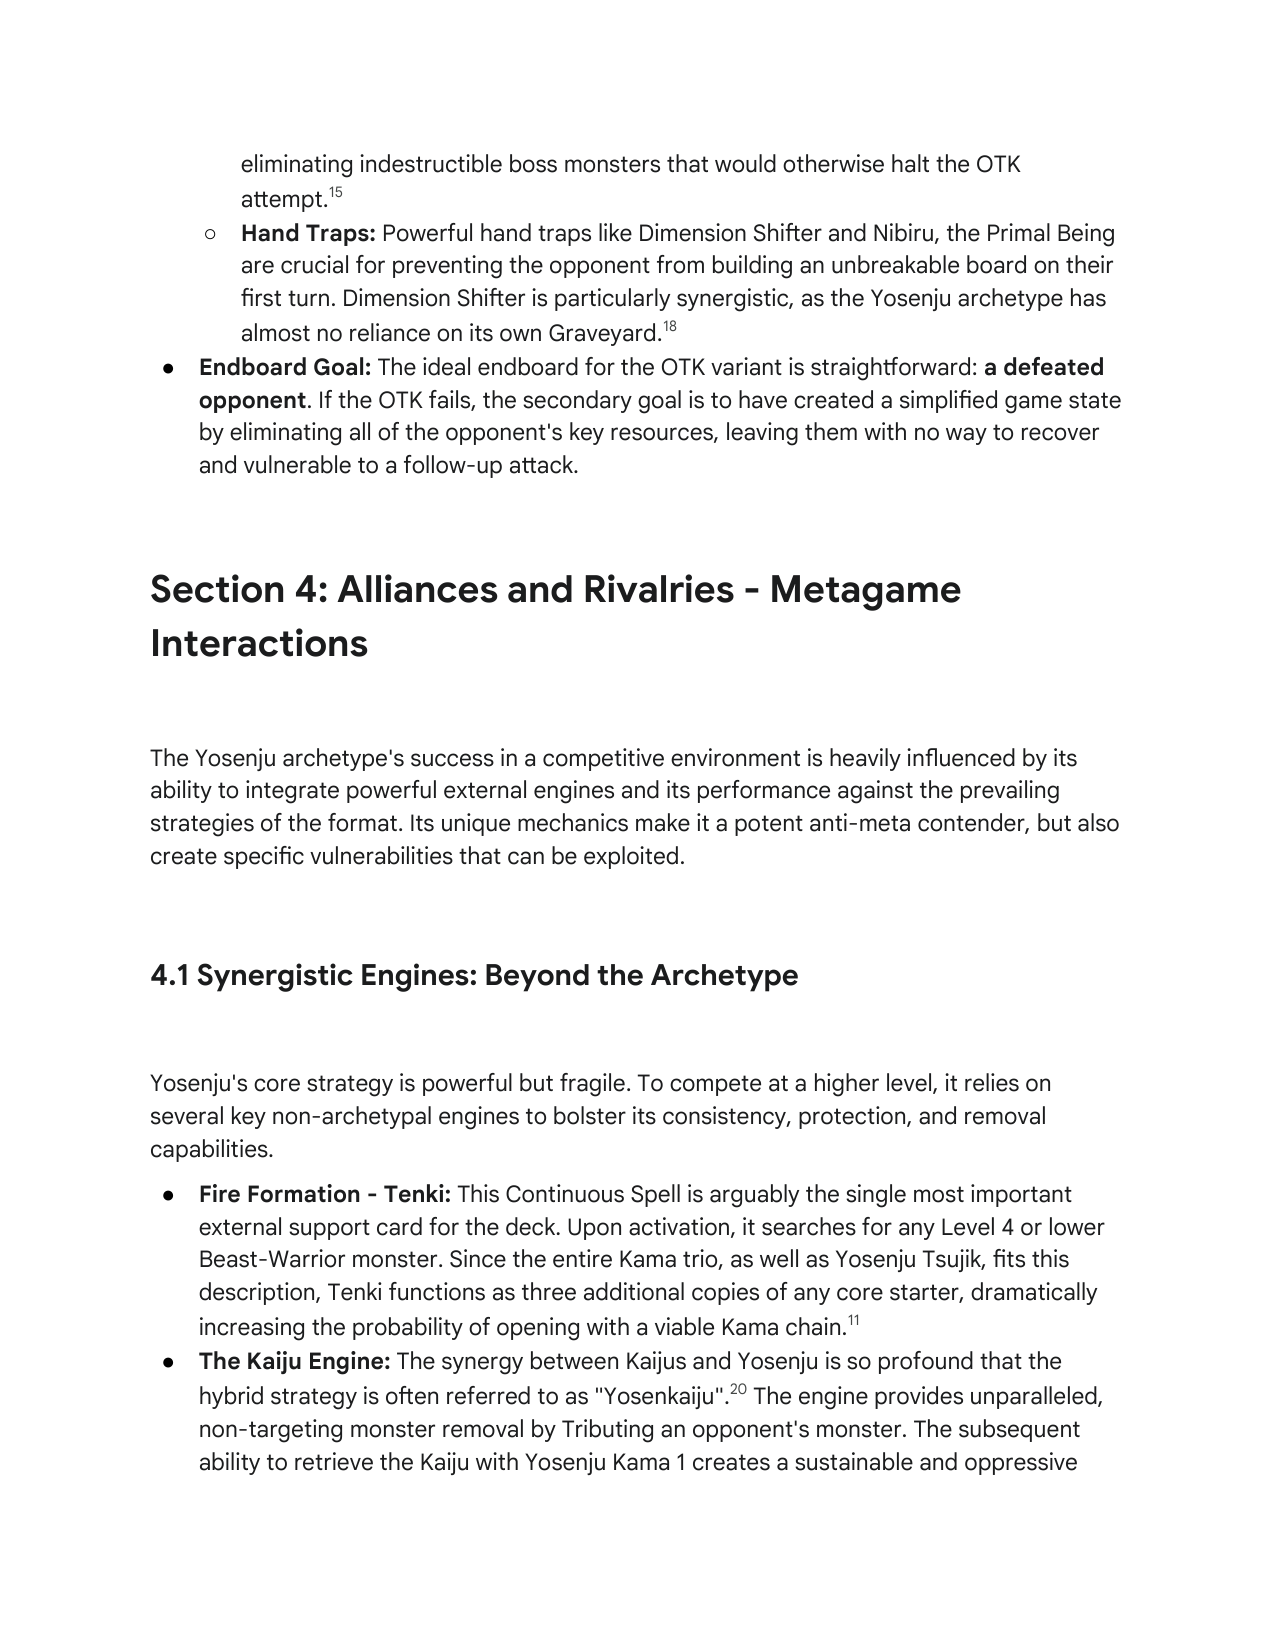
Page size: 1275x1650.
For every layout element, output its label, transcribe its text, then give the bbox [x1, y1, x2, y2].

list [203, 150, 1125, 214]
text The Yosenju archetype's success in a competitive environment is heavily influenced by its ability to integrate powerful external engines and its performance against the prevailing strategies of the format. Its unique mechanics make it a potent anti-meta contender, but also create specific vulnerabilities that can be exploited. [150, 744, 1125, 871]
list Endboard Goal: The ideal endboard for the OTK variant is straightforward: a defeated opponent. If the OTK fails, the secondary goal is to have created a simplified game state by eliminating all of the opponent's key resources, leaving them with no way to recover and vulnerable to a follow-up attack. [161, 353, 1125, 480]
text Yosenju's core strategy is powerful but fragile. To compete at a higher level, it relies on several key non-archetypal engines to bolster its consistency, protection, and removal capabilities. [150, 1069, 1125, 1163]
list Fire Formation - Tenki: This Continuous Spell is arguably the single most important external support card for the deck. Upon activation, it searches for any Level 4 or lower Beast-Warrior monster. Since the entire Kama trio, as well as Yosenju Tsujik, fits this description, Tenki functions as three additional copies of any core starter, dramatically increasing the probability of opening with a viable Kama chain.11 [161, 1180, 1125, 1343]
subtitle 4.1 Synergistic Engines: Beyond the Archetype [150, 957, 1125, 994]
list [161, 1347, 1125, 1477]
list Hand Traps: Powerful hand traps like Dimension Shifter and Nibiru, the Primal Being are crucial for preventing the opponent from building an unbreakable board on their first turn. Dimension Shifter is particularly synergistic, as the Yosenju archetype has almost no reliance on its own Graveyard.18 [203, 219, 1125, 349]
subtitle Section 4: Alliances and Rivalries - Metagame Interactions [150, 567, 1125, 667]
